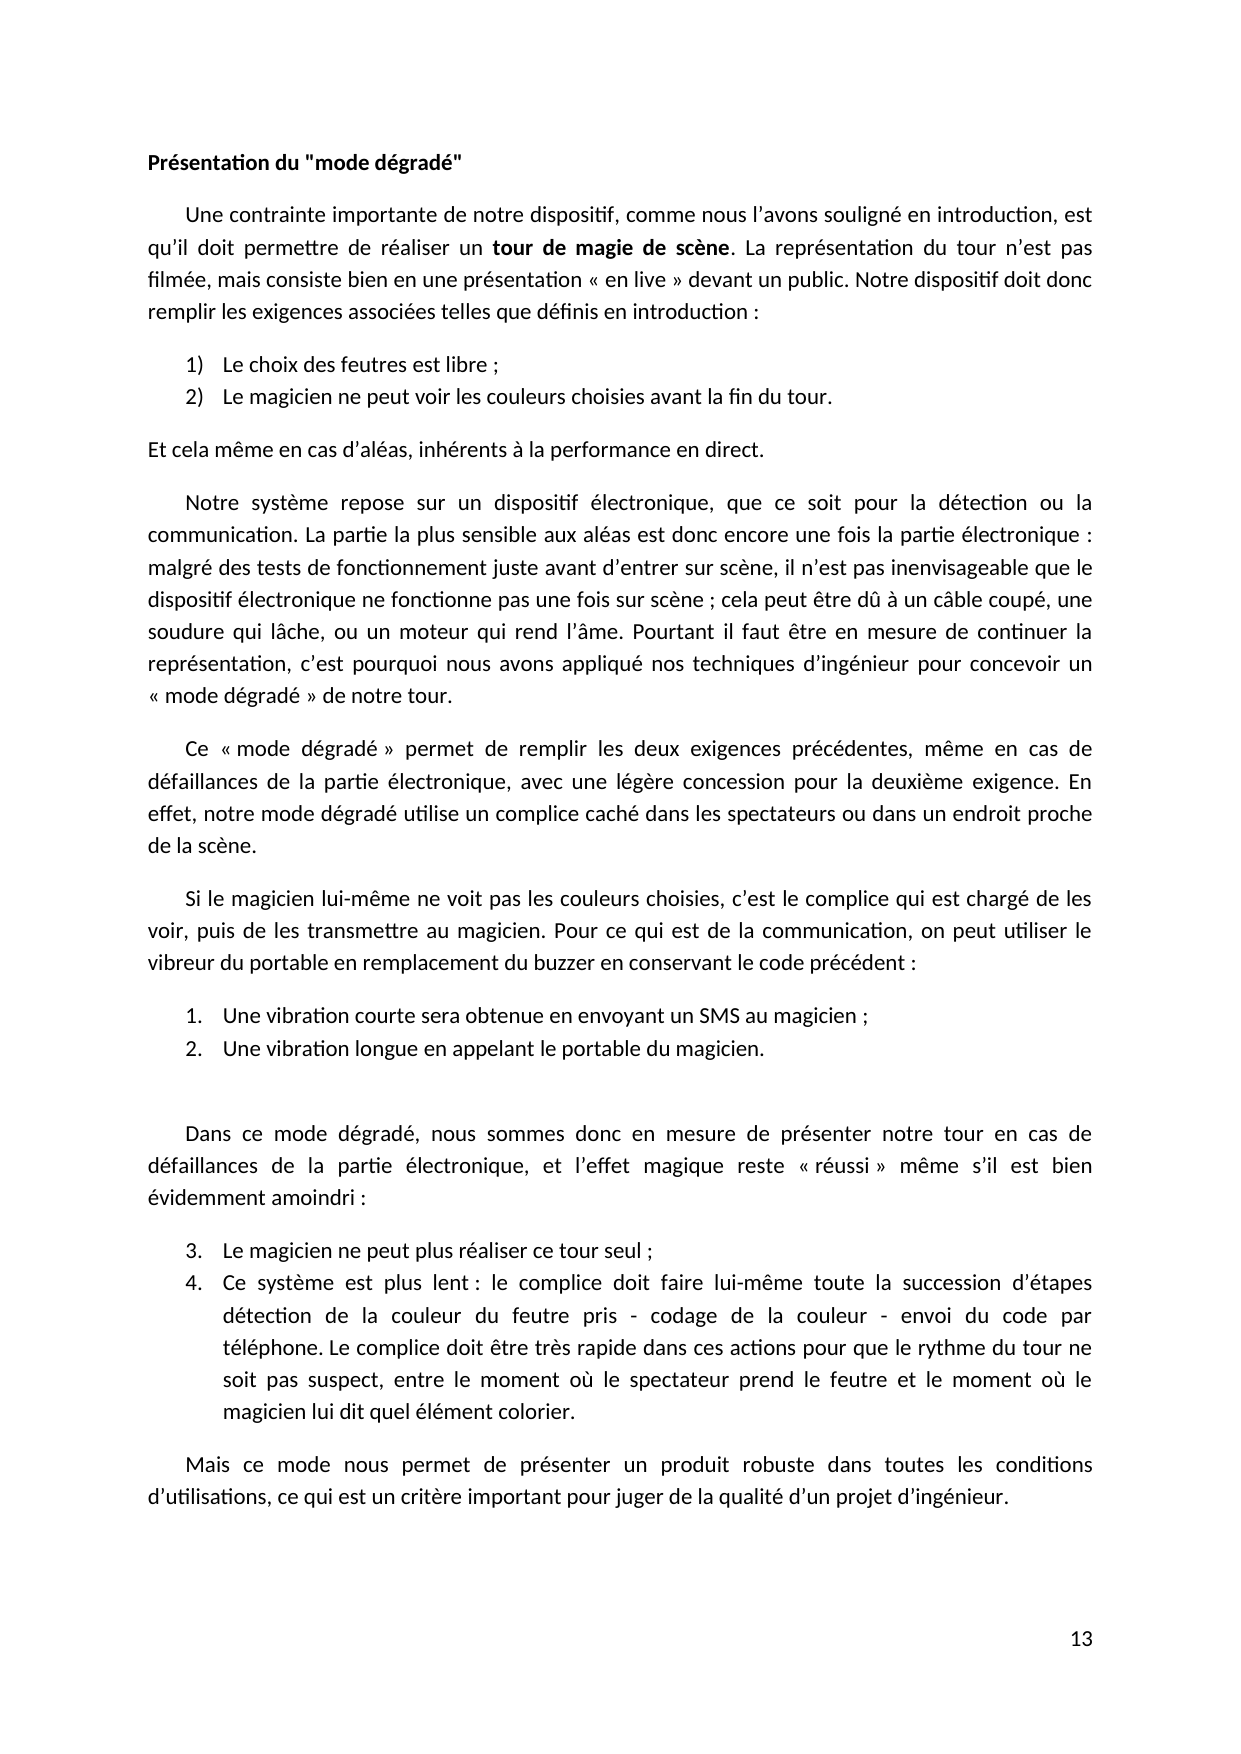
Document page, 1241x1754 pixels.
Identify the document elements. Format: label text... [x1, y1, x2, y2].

list Une vibration courte sera obtenue en envoyant un SMS au magicien ; [185, 1002, 1093, 1029]
list Le magicien ne peut voir les couleurs choisies avant la fin du tour. [185, 382, 1093, 410]
list Le choix des feutres est libre ; [185, 350, 1093, 378]
text Mais ce mode nous permet de présenter un produit robuste dans toutes les conditions d’utilisations, ce qui est un critère important pour juger de la qualité d’un projet d’ingénieur. [148, 1450, 1093, 1511]
text Présentation du "mode dégradé" [148, 148, 1093, 176]
list Le magicien ne peut plus réaliser ce tour seul ; [185, 1236, 1093, 1264]
text Une contrainte importante de notre dispositif, comme nous l’avons souligné en introduction, est qu’il doit permettre de réaliser un tour de magie de scène. La représentation du tour n’est pas filmée, mais consiste bien en une présentation « en live » devant un public. Notre dispositif doit donc remplir les exigences associées telles que définis en introduction : [148, 201, 1093, 325]
text Ce « mode dégradé » permet de remplir les deux exigences précédentes, même en cas de défaillances de la partie électronique, avec une légère concession pour la deuxième exigence. En effet, notre mode dégradé utilise un complice caché dans les spectateurs ou dans un endroit proche de la scène. [148, 734, 1093, 859]
list Une vibration longue en appelant le portable du magicien. [185, 1034, 1093, 1062]
text Et cela même en cas d’aléas, inhérents à la performance en direct. [148, 435, 1093, 463]
list Ce système est plus lent : le complice doit faire lui-même toute la succession d’étapes détection de la couleur du feutre pris - codage de la couleur - envoi du code par téléphone. Le complice doit être très rapide dans ces actions pour que le rythme du tour ne soit pas suspect, entre le moment où le spectateur prend le feutre et le moment où le magicien lui dit quel élément colorier. [185, 1268, 1093, 1425]
text Dans ce mode dégradé, nous sommes donc en mesure de présenter notre tour en cas de défaillances de la partie électronique, et l’effet magique reste « réussi » même s’il est bien évidemment amoindri : [148, 1119, 1093, 1211]
text Notre système repose sur un dispositif électronique, que ce soit pour la détection ou la communication. La partie la plus sensible aux aléas est donc encore une fois la partie électronique : malgré des tests de fonctionnement juste avant d’entrer sur scène, il n’est pas inenvisageable que le dispositif électronique ne fonctionne pas une fois sur scène ; cela peut être dû à un câble coupé, une soudure qui lâche, ou un moteur qui rend l’âme. Pourtant il faut être en mesure de continuer la représentation, c’est pourquoi nous avons appliqué nos techniques d’ingénieur pour concevoir un « mode dégradé » de notre tour. [148, 488, 1093, 709]
text Si le magicien lui-même ne voit pas les couleurs choisies, c’est le complice qui est chargé de les voir, puis de les transmettre au magicien. Pour ce qui est de la communication, on peut utiliser le vibreur du portable en remplacement du buzzer en conservant le code précédent : [148, 884, 1093, 977]
